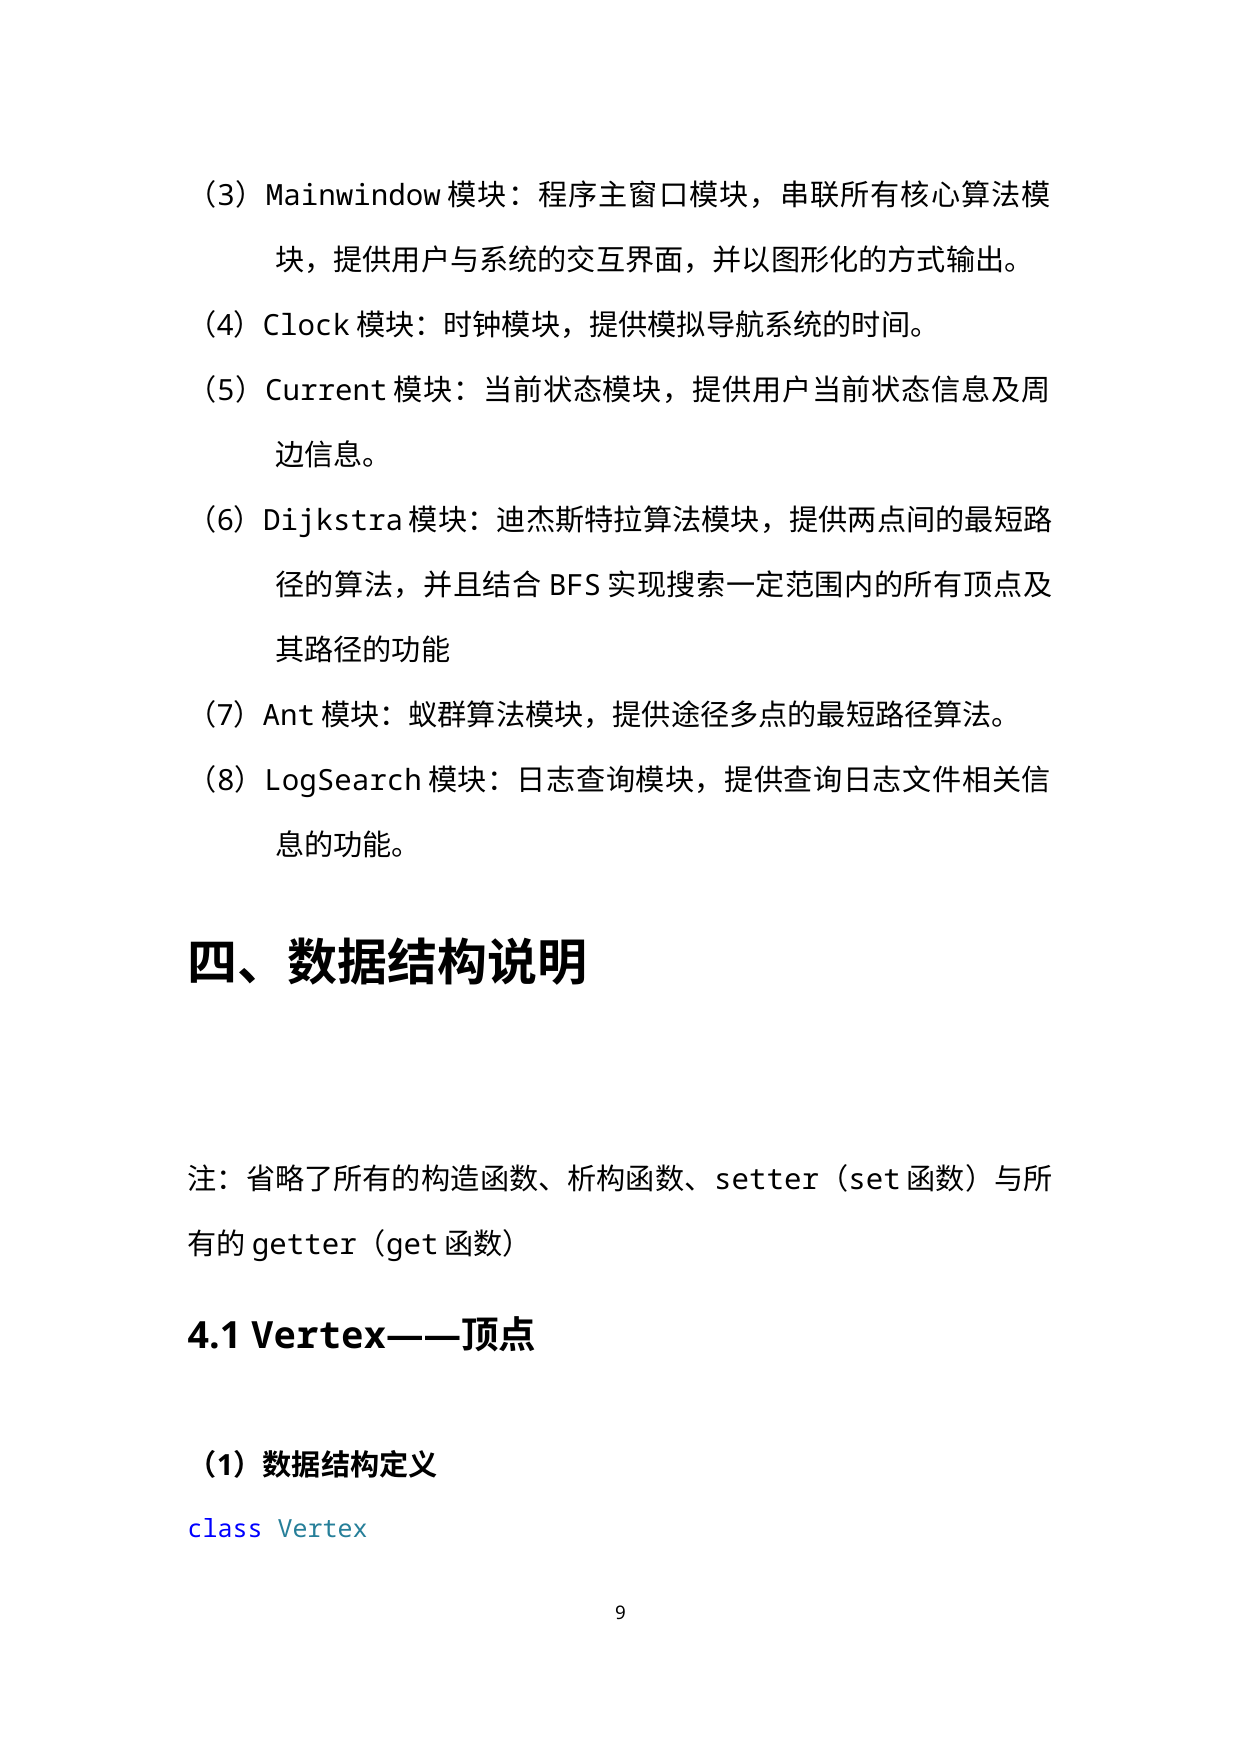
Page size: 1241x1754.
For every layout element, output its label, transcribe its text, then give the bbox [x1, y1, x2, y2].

text 注：省略了所有的构造函数、析构函数、setter（set函数）与所有的getter（get函数） [187, 1144, 1053, 1274]
text （7）Ant模块：蚁群算法模块，提供途径多点的最短路径算法。 [187, 680, 1053, 745]
text class Vertex [187, 1495, 1053, 1560]
text （4）Clock模块：时钟模块，提供模拟导航系统的时间。 [187, 290, 1053, 355]
subtitle 四、数据结构说明 [187, 910, 1053, 1008]
text （5）Current模块：当前状态模块，提供用户当前状态信息及周边信息。 [187, 355, 1053, 485]
text （8）LogSearch模块：日志查询模块，提供查询日志文件相关信息的功能。 [187, 745, 1053, 875]
text （6）Dijkstra模块：迪杰斯特拉算法模块，提供两点间的最短路径的算法，并且结合BFS实现搜索一定范围内的所有顶点及其路径的功能 [187, 485, 1053, 680]
subtitle 4.1 Vertex——顶点 [187, 1301, 1053, 1366]
text （1）数据结构定义 [187, 1430, 1053, 1495]
text （3）Mainwindow模块：程序主窗口模块，串联所有核心算法模块，提供用户与系统的交互界面，并以图形化的方式输出。 [187, 160, 1053, 290]
